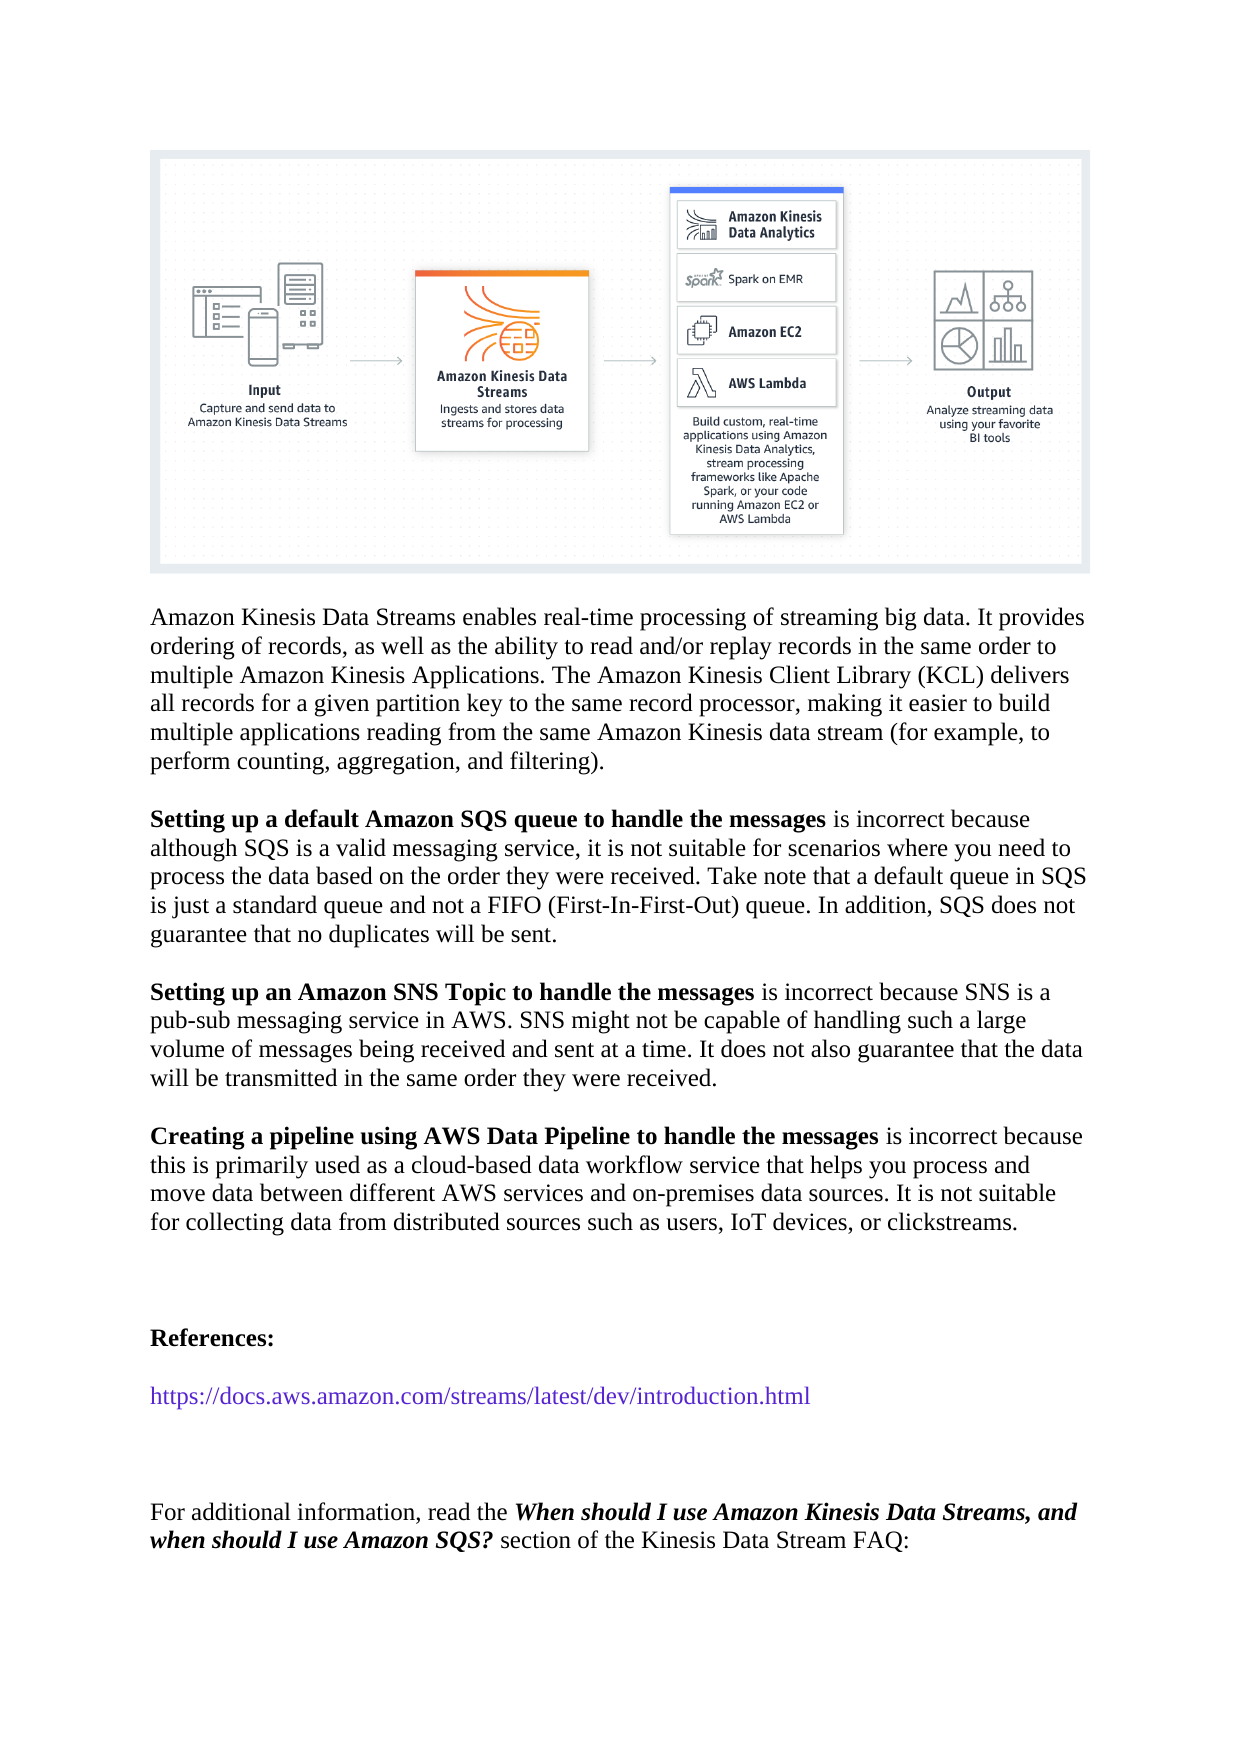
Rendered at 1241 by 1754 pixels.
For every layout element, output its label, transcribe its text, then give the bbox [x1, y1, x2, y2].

text Setting up an Amazon SNS Topic to handle the messages is incorrect because SNS is a pub-sub messaging service in AWS. SNS might not be capable of handling such a large volume of messages being received and sent at a time. It does not also guarantee that the data will be transmitted in the same order they were received. [150, 977, 1090, 1092]
text Creating a pipeline using AWS Data Pipeline to handle the messages is incorrect because this is primarily used as a cloud-based data workflow service that helps you process and move data between different AWS services and on-premises data sources. It is not suitable for collecting data from distributed sources such as users, IoT devices, or clickstreams. [150, 1121, 1090, 1236]
text Setting up a default Amazon SQS queue to handle the messages is incorrect because although SQS is a valid messaging service, it is not suitable for scenarios where you need to process the data based on the order they were received. Take note that a default queue in SQS is just a standard queue and not a FIFO (First-In-First-Out) queue. In addition, SQS does not guarantee that no duplicates will be sent. [150, 804, 1090, 948]
text Amazon Kinesis Data Streams enables real-time processing of streaming big data. It provides ordering of records, as well as the ability to read and/or replay records in the same order to multiple Amazon Kinesis Applications. The Amazon Kinesis Client Library (KCL) delivers all records for a given partition key to the same record processor, making it easier to build multiple applications reading from the same Amazon Kinesis data stream (for example, to perform counting, aggregation, and filtering). [150, 574, 1090, 775]
picture [150, 150, 1091, 574]
text References: [150, 1323, 1090, 1352]
text https://docs.aws.amazon.com/streams/latest/dev/introduction.html [150, 1381, 1090, 1410]
text For additional information, read the When should I use Amazon Kinesis Data Streams, and when should I use Amazon SQS? section of the Kinesis Data Stream FAQ: [150, 1497, 1090, 1554]
